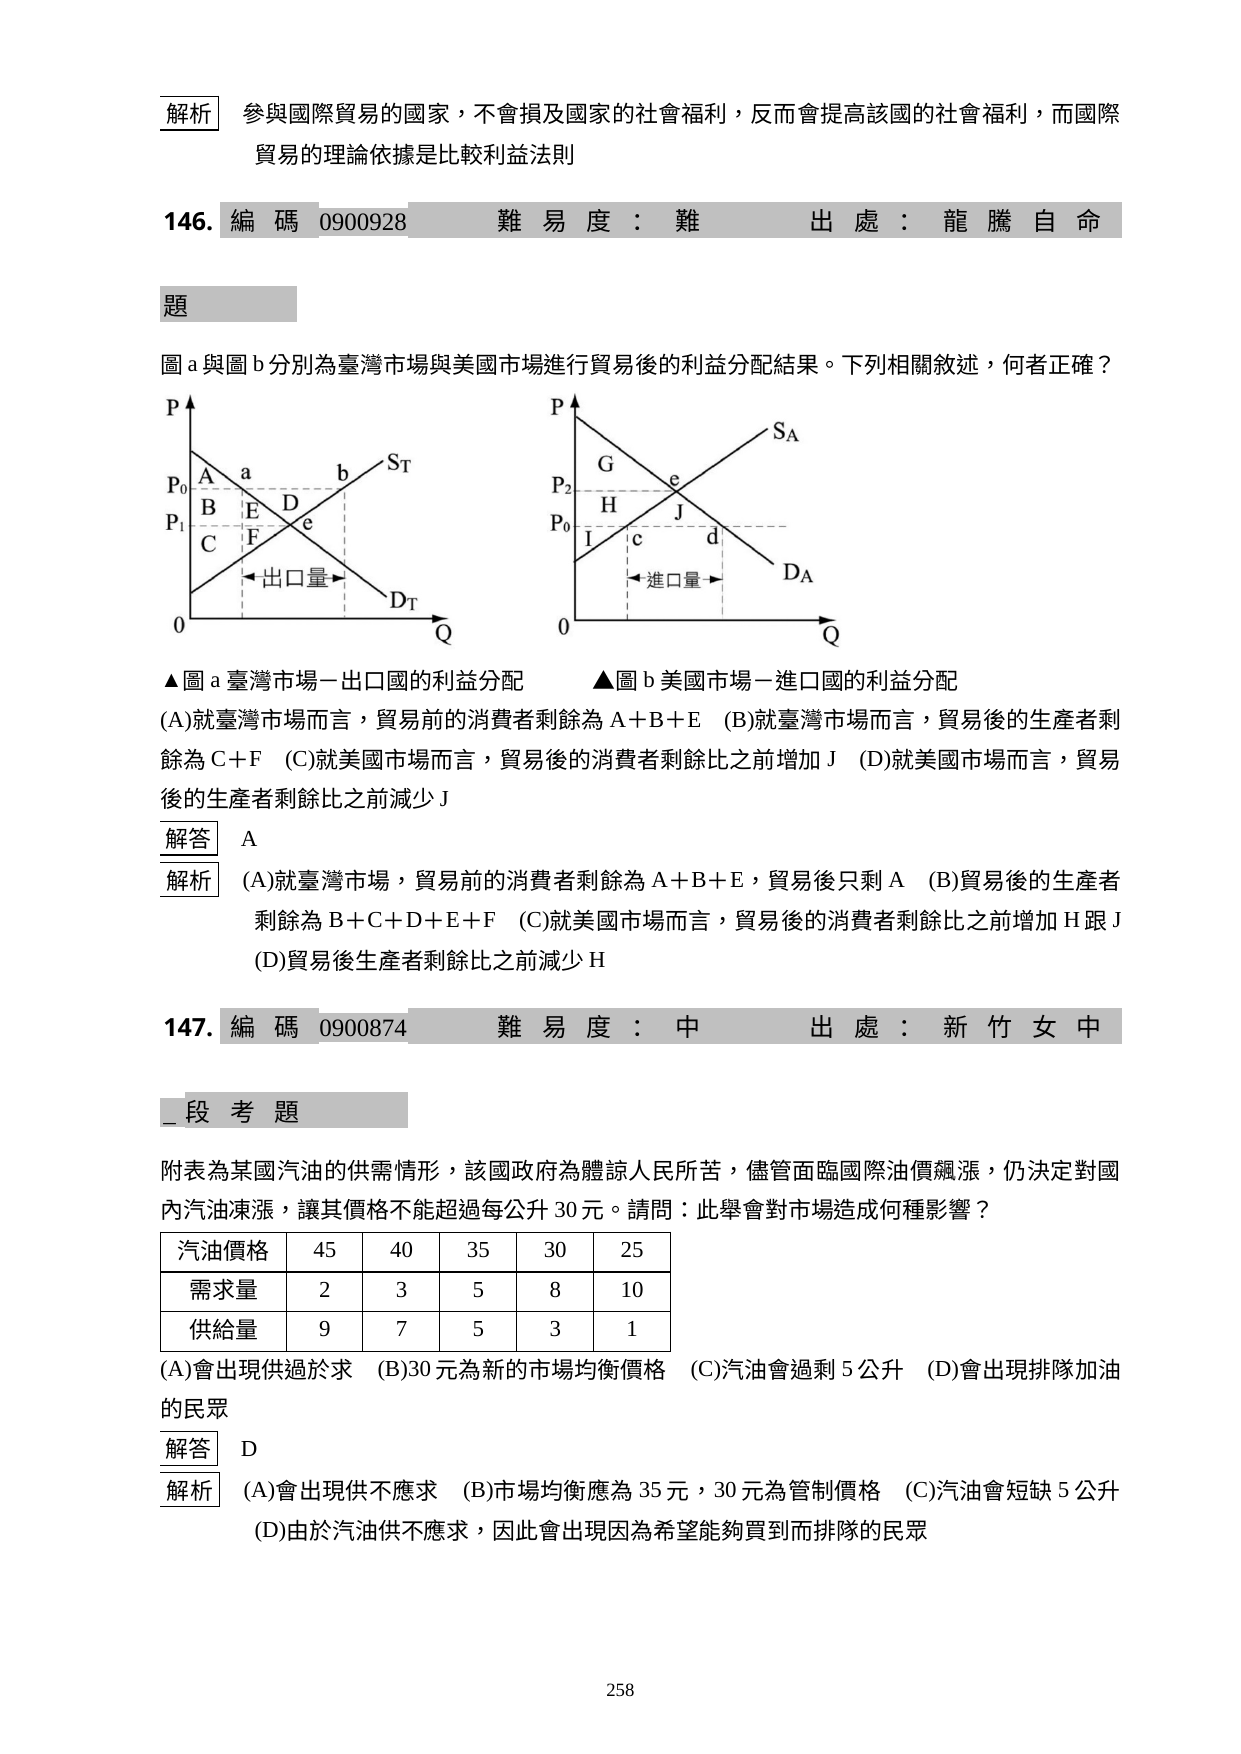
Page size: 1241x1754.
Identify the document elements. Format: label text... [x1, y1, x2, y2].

table_cell 7 [363, 1312, 439, 1351]
table_cell 8 [517, 1273, 593, 1311]
table_cell 9 [287, 1312, 362, 1351]
table_cell 2 [287, 1273, 362, 1311]
table_cell 1 [594, 1312, 670, 1351]
picture [546, 385, 843, 650]
table_cell 3 [363, 1273, 439, 1311]
table_cell 3 [517, 1312, 593, 1351]
table_header 汽油價格 [161, 1233, 286, 1271]
table_header 25 [594, 1233, 670, 1271]
table_cell 需求量 [161, 1273, 286, 1311]
table_header 45 [287, 1233, 362, 1271]
text 解析 (A)就臺灣市場，貿易前的消費者剩餘為A＋B＋E，貿易後只剩A (B)貿易後的生產者剩餘為B＋C＋D＋E＋F (C)就美國市場而言，貿易後的消費者剩餘比之前增加H跟J (D)貿易後生產者剩餘比之前減少H [160, 862, 1122, 976]
table_cell 10 [594, 1273, 670, 1311]
picture [159, 390, 456, 650]
table_cell 5 [440, 1312, 516, 1351]
text 解答 D [160, 1432, 217, 1465]
text (A)會出現供過於求 (B)30元為新的市場均衡價格 (C)汽油會過剩5公升 (D)會出現排隊加油的民眾 [160, 1352, 1122, 1424]
table_cell 5 [440, 1273, 516, 1311]
text 解析 (A)會出現供不應求 (B)市場均衡應為35元，30元為管制價格 (C)汽油會短缺5公升 (D)由於汽油供不應求，因此會出現因為希望能夠買到而排隊的民眾 [160, 1472, 1122, 1546]
text 解析 參與國際貿易的國家，不會損及國家的社會福利，反而會提高該國的社會福利，而國際貿易的理論依據是比較利益法則 [160, 96, 1122, 170]
text 解答 A [160, 822, 217, 854]
list 編碼0900874 難易度：中 出處：新竹女中_段考題 [160, 990, 1122, 1146]
text 解答 D [218, 1431, 1122, 1466]
text 附表為某國汽油的供需情形，該國政府為體諒人民所苦，儘管面臨國際油價飆漲，仍決定對國內汽油凍漲，讓其價格不能超過每公升30元。請問：此舉會對市場造成何種影響？ [160, 1153, 1122, 1225]
text 解答 A [218, 821, 1122, 855]
list 編碼0900928 難易度：難 出處：龍騰自命題 [160, 184, 1122, 340]
table_header 30 [517, 1233, 593, 1271]
table_header 40 [363, 1233, 439, 1271]
table_header 35 [440, 1233, 516, 1271]
table_cell 供給量 [161, 1312, 286, 1351]
